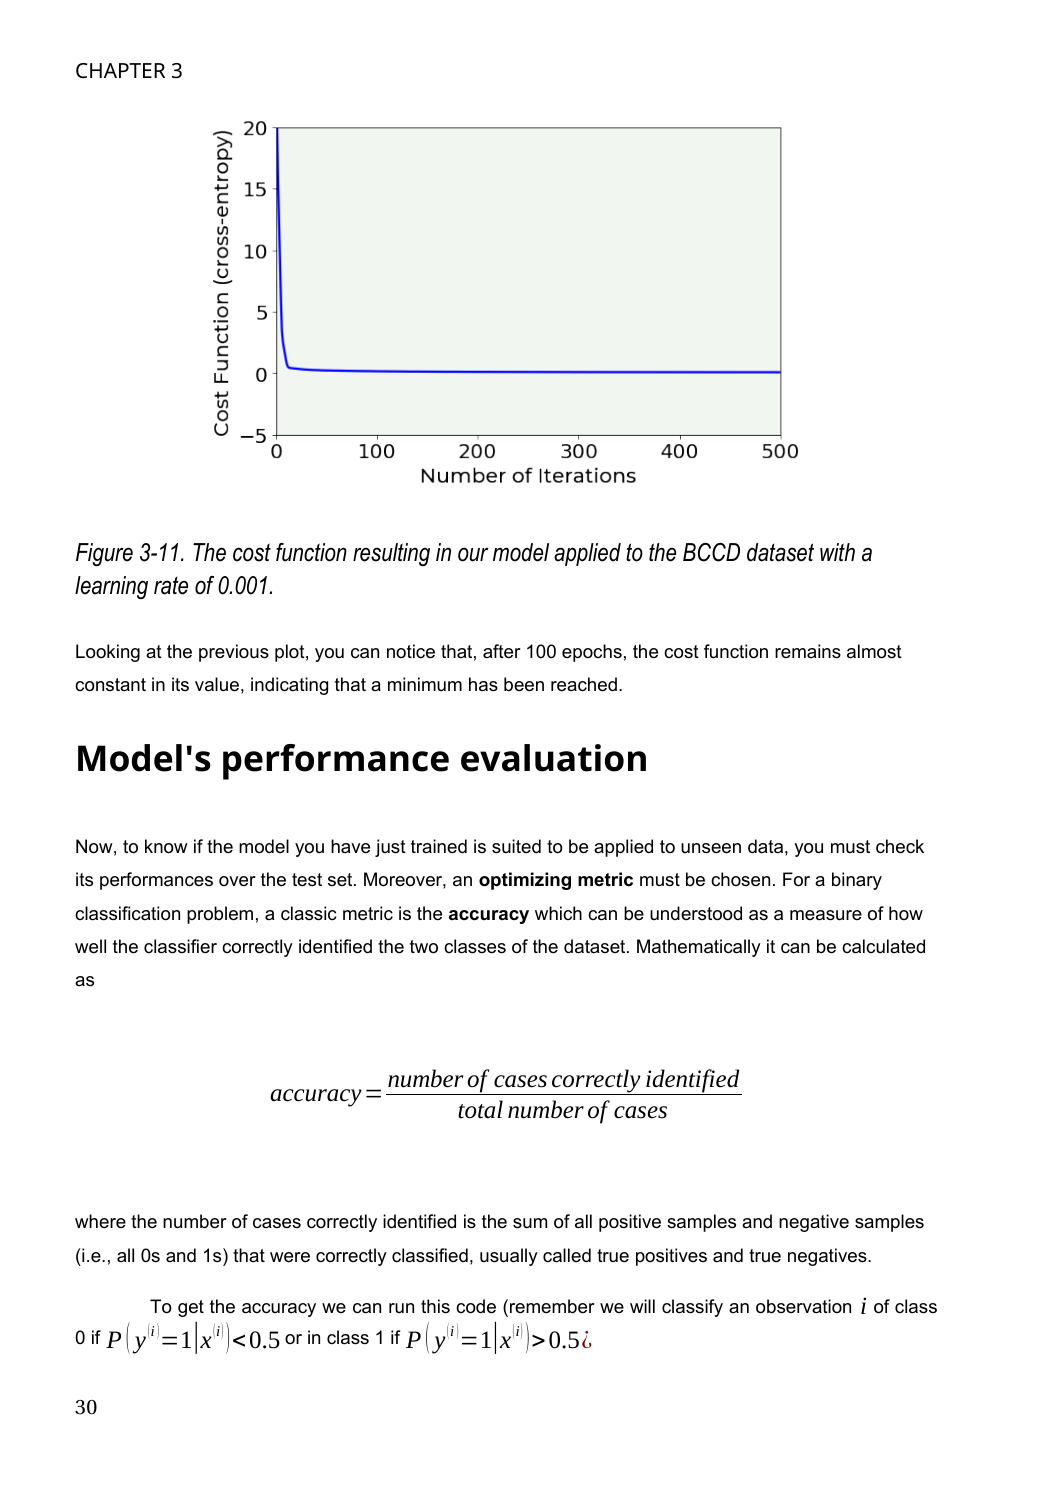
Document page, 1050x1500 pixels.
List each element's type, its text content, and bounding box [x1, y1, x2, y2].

text Figure 3-11. The cost function resulting in our model applied to the BCCD dataset with a learning rate of 0.001. [75, 538, 937, 600]
picture [206, 112, 807, 494]
text To get the accuracy we can run this code (remember we will classify an observation of class 0 if or in class 1 if [75, 1287, 937, 1355]
text Now, to know if the model you have just trained is suited to be applied to unseen data, you must check its performances over the test set. Moreover, an optimizing metric must be chosen. For a binary classification problem, a classic metric is the accuracy which can be understood as a measure of how well the classifier correctly identified the two classes of the dataset. Mathematically it can be calculated as [75, 824, 937, 991]
subtitle Model's performance evaluation [75, 733, 937, 781]
text Looking at the previous plot, you can notice that, after 100 epochs, the cost function remains almost constant in its value, indicating that a minimum has been reached. [75, 629, 937, 696]
text where the number of cases correctly identified is the sum of all positive samples and negative samples (i.e., all 0s and 1s) that were correctly classified, usually called true positives and true negatives. [75, 1199, 937, 1266]
